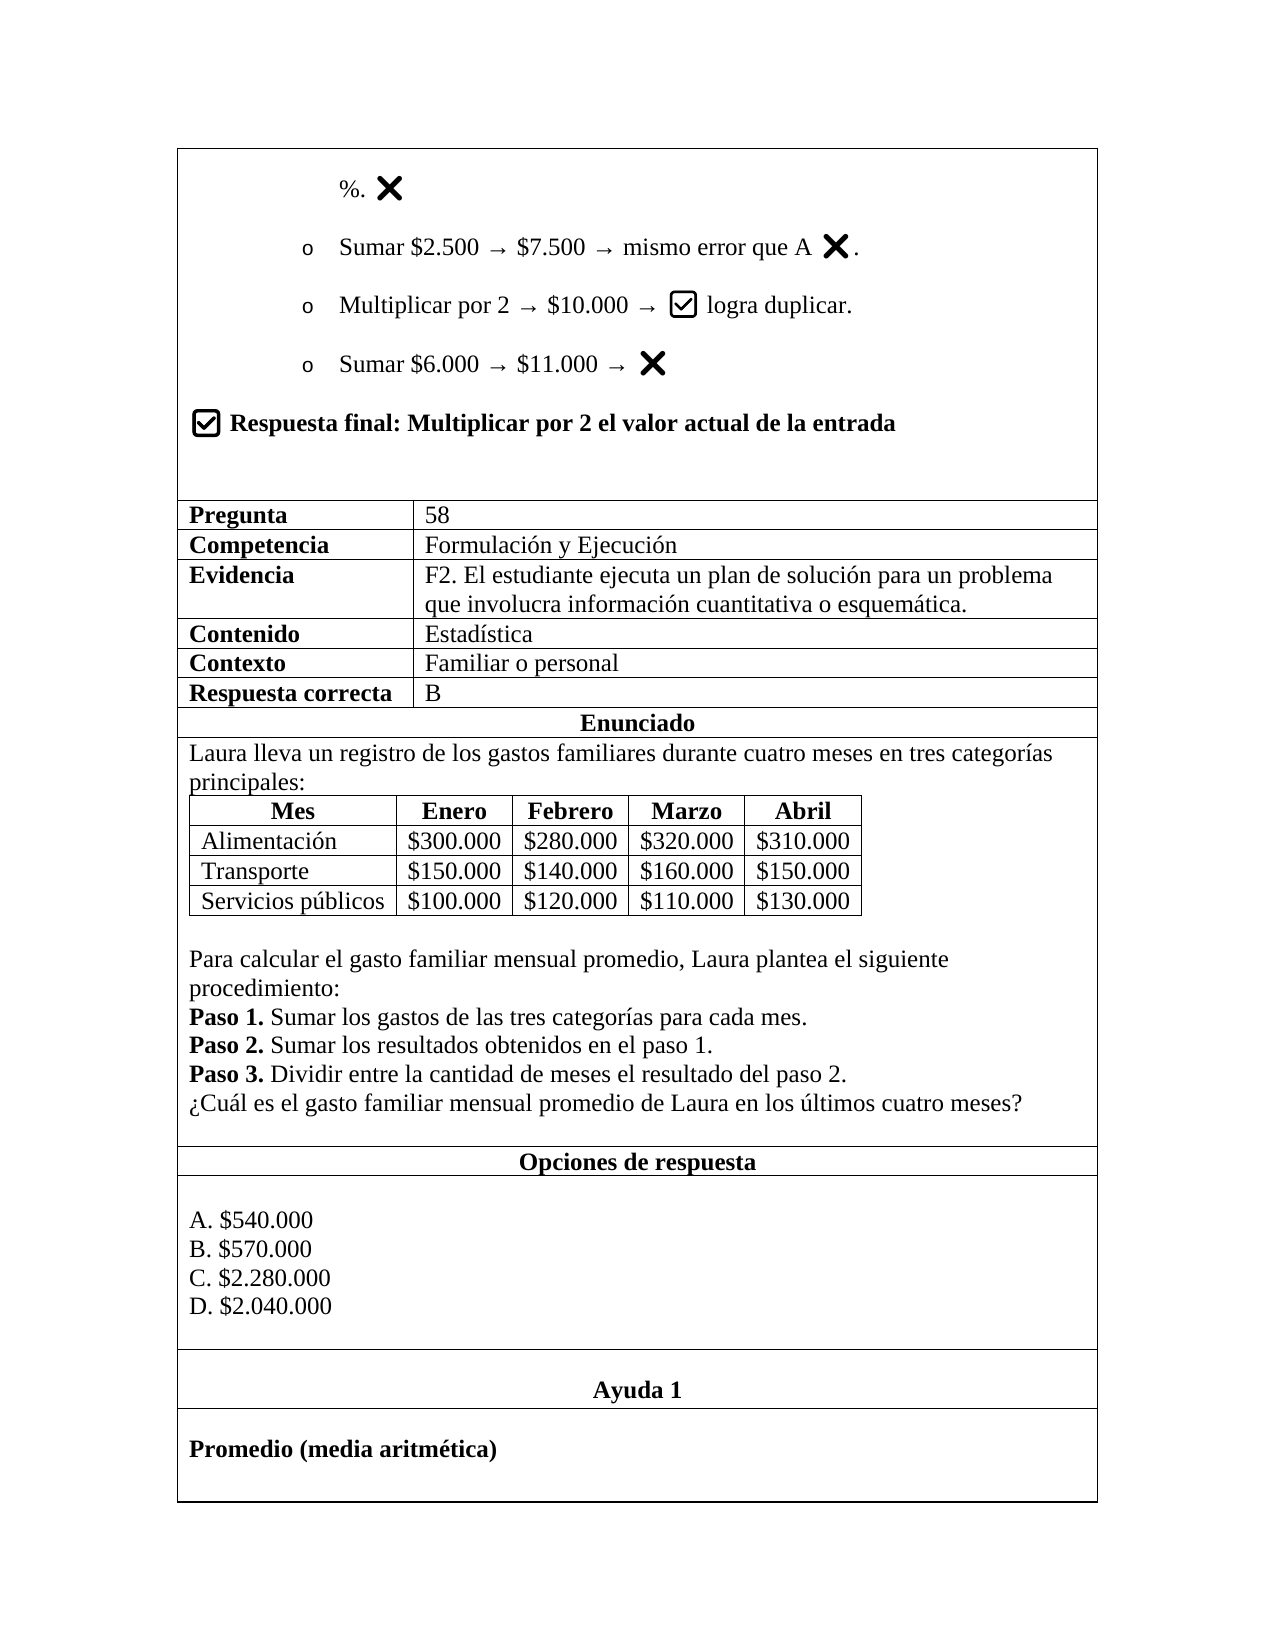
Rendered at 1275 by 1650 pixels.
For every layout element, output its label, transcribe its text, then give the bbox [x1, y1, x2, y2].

table_cell Laura lleva un registro de los gastos familiares durante cuatro meses en tres categorías principales: Para calcular el gasto familiar mensual promedio, Laura plantea el siguiente procedimiento: Paso 1. Sumar los gastos de las tres categorías para cada mes. Paso 2. Sumar los resultados obtenidos en el paso 1. Paso 3. Dividir entre la cantidad de meses el resultado del paso 2. ¿Cuál es el gasto familiar mensual promedio de Laura en los últimos cuatro meses? [178, 738, 1097, 1146]
table_cell Pregunta [178, 501, 413, 529]
table_cell Formulación y Ejecución [414, 530, 1097, 559]
table_cell Familiar o personal [414, 649, 1097, 677]
table_cell Contexto [178, 649, 413, 677]
table_cell 58 [414, 501, 1097, 529]
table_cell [178, 149, 1097, 499]
table_cell Evidencia [178, 560, 413, 618]
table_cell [178, 1409, 1097, 1501]
table_cell Contenido [178, 619, 413, 647]
table_cell F2. El estudiante ejecuta un plan de solución para un problema que involucra información cuantitativa o esquemática. [414, 560, 1097, 618]
table_cell Ayuda 1 [178, 1350, 1097, 1408]
table_cell Competencia [178, 530, 413, 559]
table_cell Respuesta correcta [178, 678, 413, 707]
table_cell Opciones de respuesta [178, 1147, 1097, 1175]
table_cell A. $540.000 B. $570.000 C. $2.280.000 D. $2.040.000 [178, 1176, 1097, 1349]
table_cell B [414, 678, 1097, 707]
table_cell Enunciado [178, 708, 1097, 737]
table_cell Estadística [414, 619, 1097, 647]
